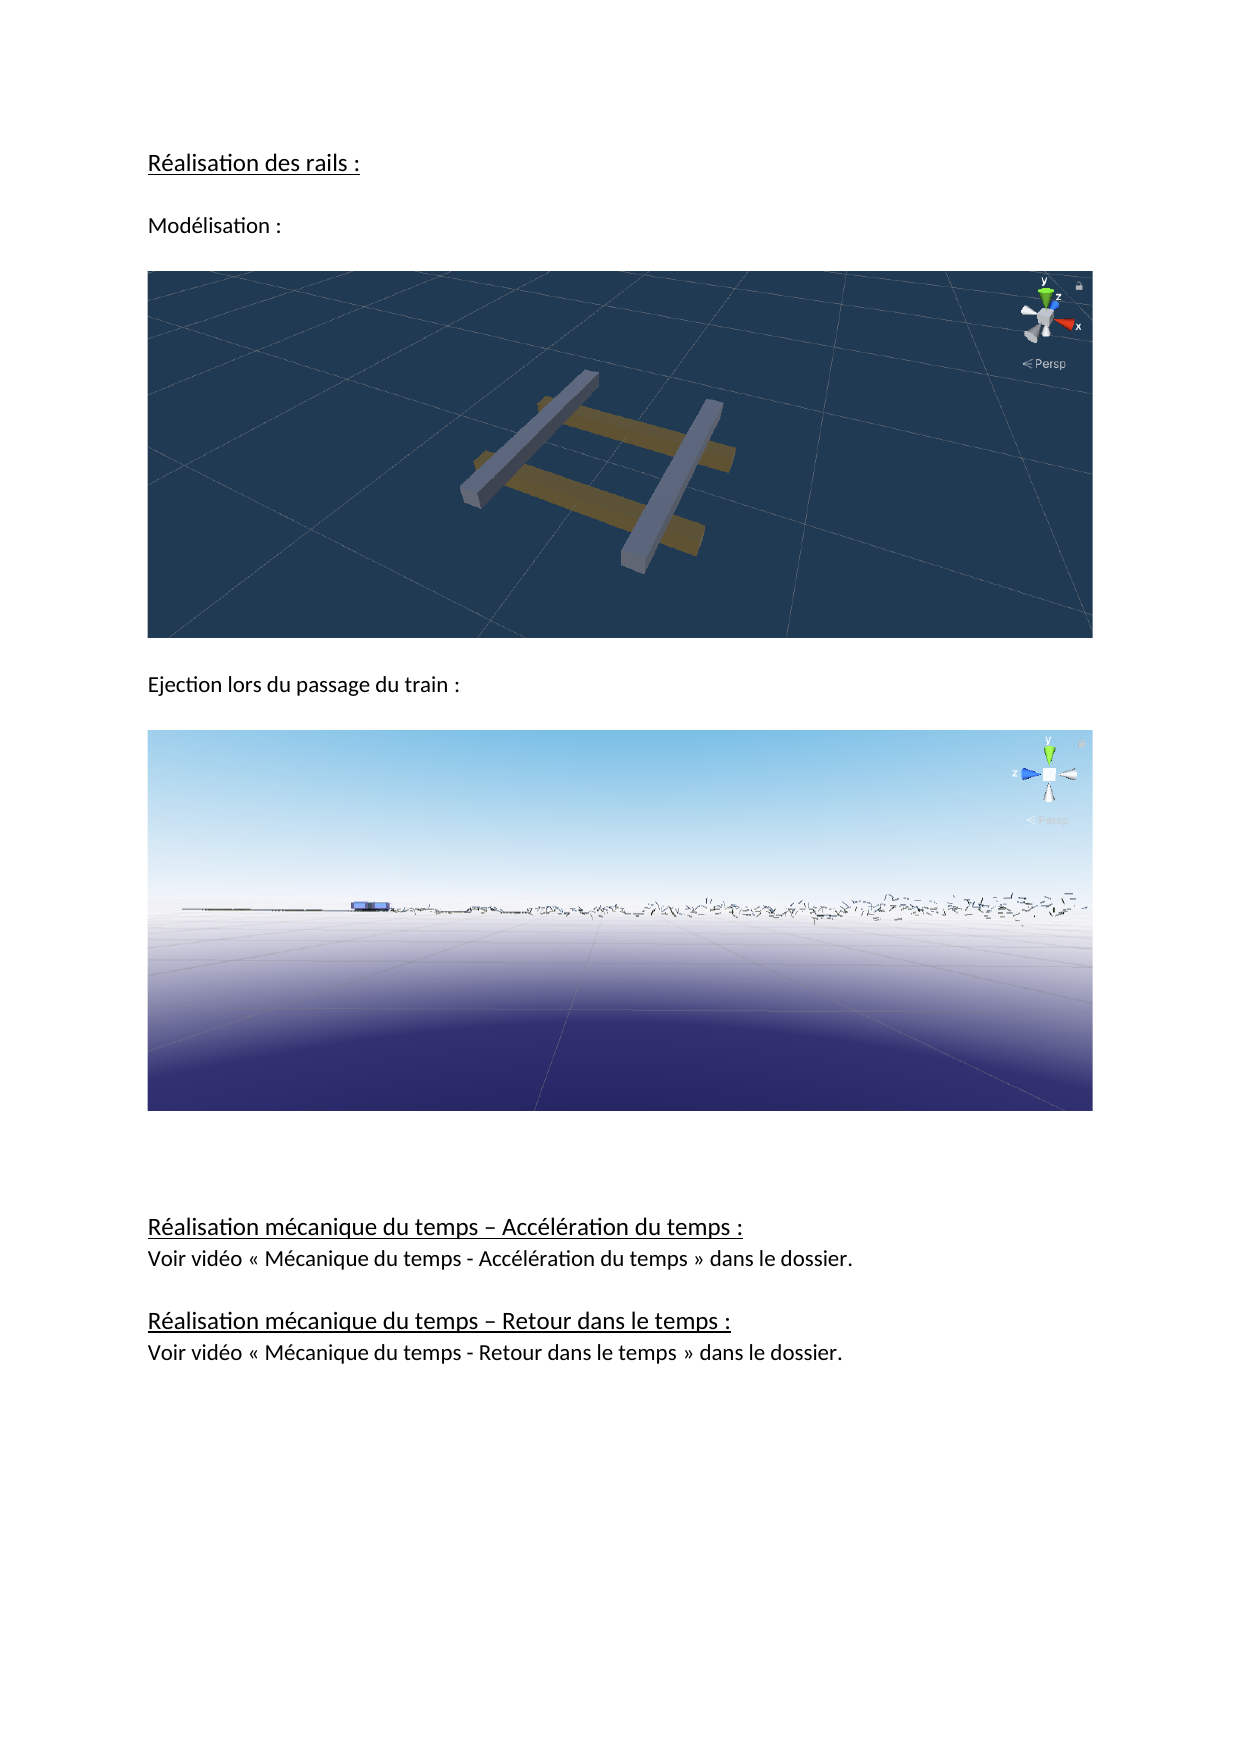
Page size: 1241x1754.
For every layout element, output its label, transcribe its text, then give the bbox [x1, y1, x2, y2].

text Réalisation mécanique du temps – Retour dans le temps : [148, 1305, 1093, 1335]
picture [147, 271, 1093, 638]
text Voir vidéo « Mécanique du temps - Retour dans le temps » dans le dossier. [148, 1338, 1093, 1366]
text Voir vidéo « Mécanique du temps - Accélération du temps » dans le dossier. [148, 1244, 1093, 1272]
text Réalisation des rails : [148, 148, 1093, 178]
text Ejection lors du passage du train : [148, 670, 1093, 698]
picture [147, 730, 1093, 1111]
text Modélisation : [148, 211, 1093, 239]
text Réalisation mécanique du temps – Accélération du temps : [148, 1212, 1093, 1242]
